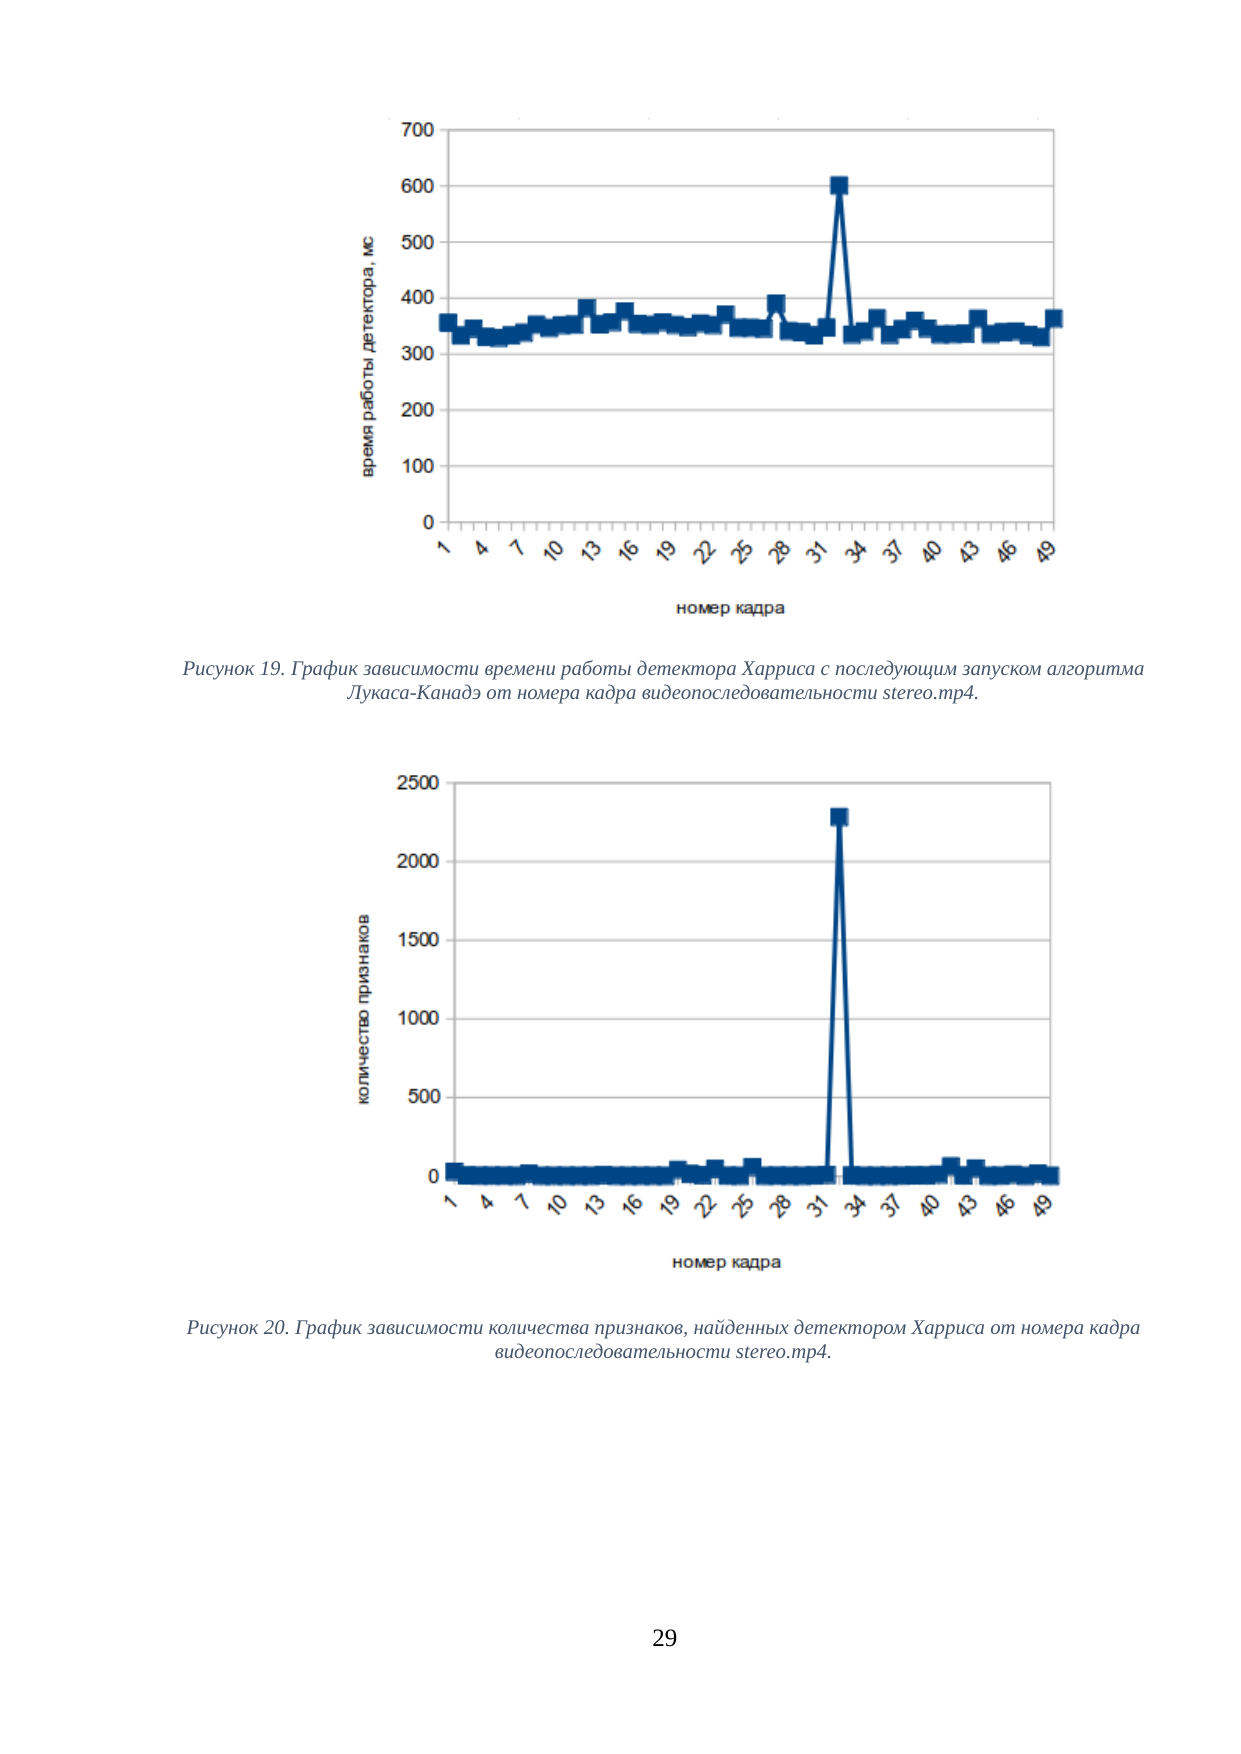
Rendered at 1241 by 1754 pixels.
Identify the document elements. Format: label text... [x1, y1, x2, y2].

picture [325, 774, 1081, 1301]
text Рисунок 20. График зависимости количества признаков, найденных детектором Харриса от номера кадра видеопоследовательности stereo.mp4. [177, 1315, 1152, 1363]
picture [331, 118, 1075, 642]
text Рисунок 19. График зависимости времени работы детектора Харриса с последующим запуском алгоритма Лукаса-Канадэ от номера кадра видеопоследовательности stereo.mp4. [177, 656, 1152, 704]
